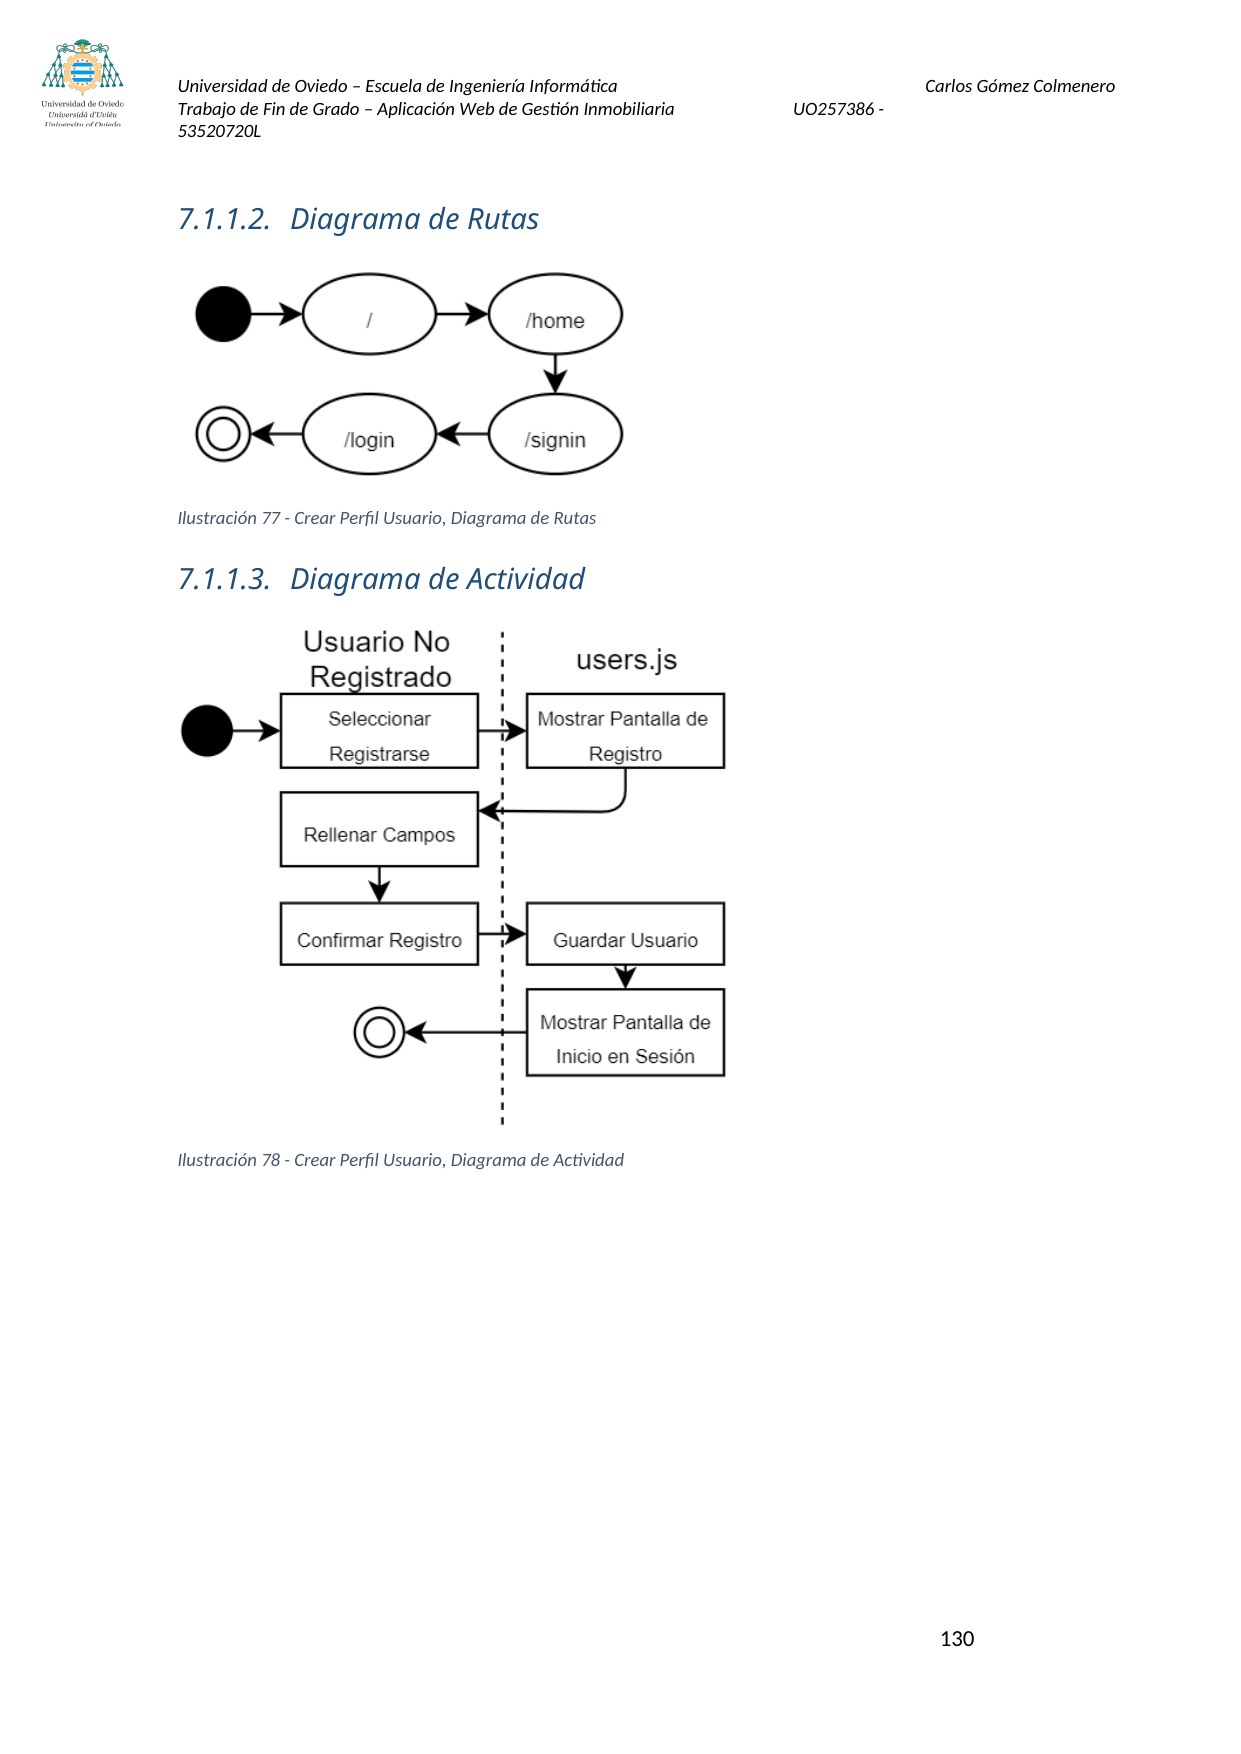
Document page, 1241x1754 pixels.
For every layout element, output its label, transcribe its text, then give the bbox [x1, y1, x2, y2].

picture [36, 38, 124, 126]
picture [177, 626, 735, 1130]
picture [177, 266, 650, 488]
subtitle Diagrama de Rutas [177, 199, 974, 238]
subtitle Diagrama de Actividad [177, 558, 974, 598]
